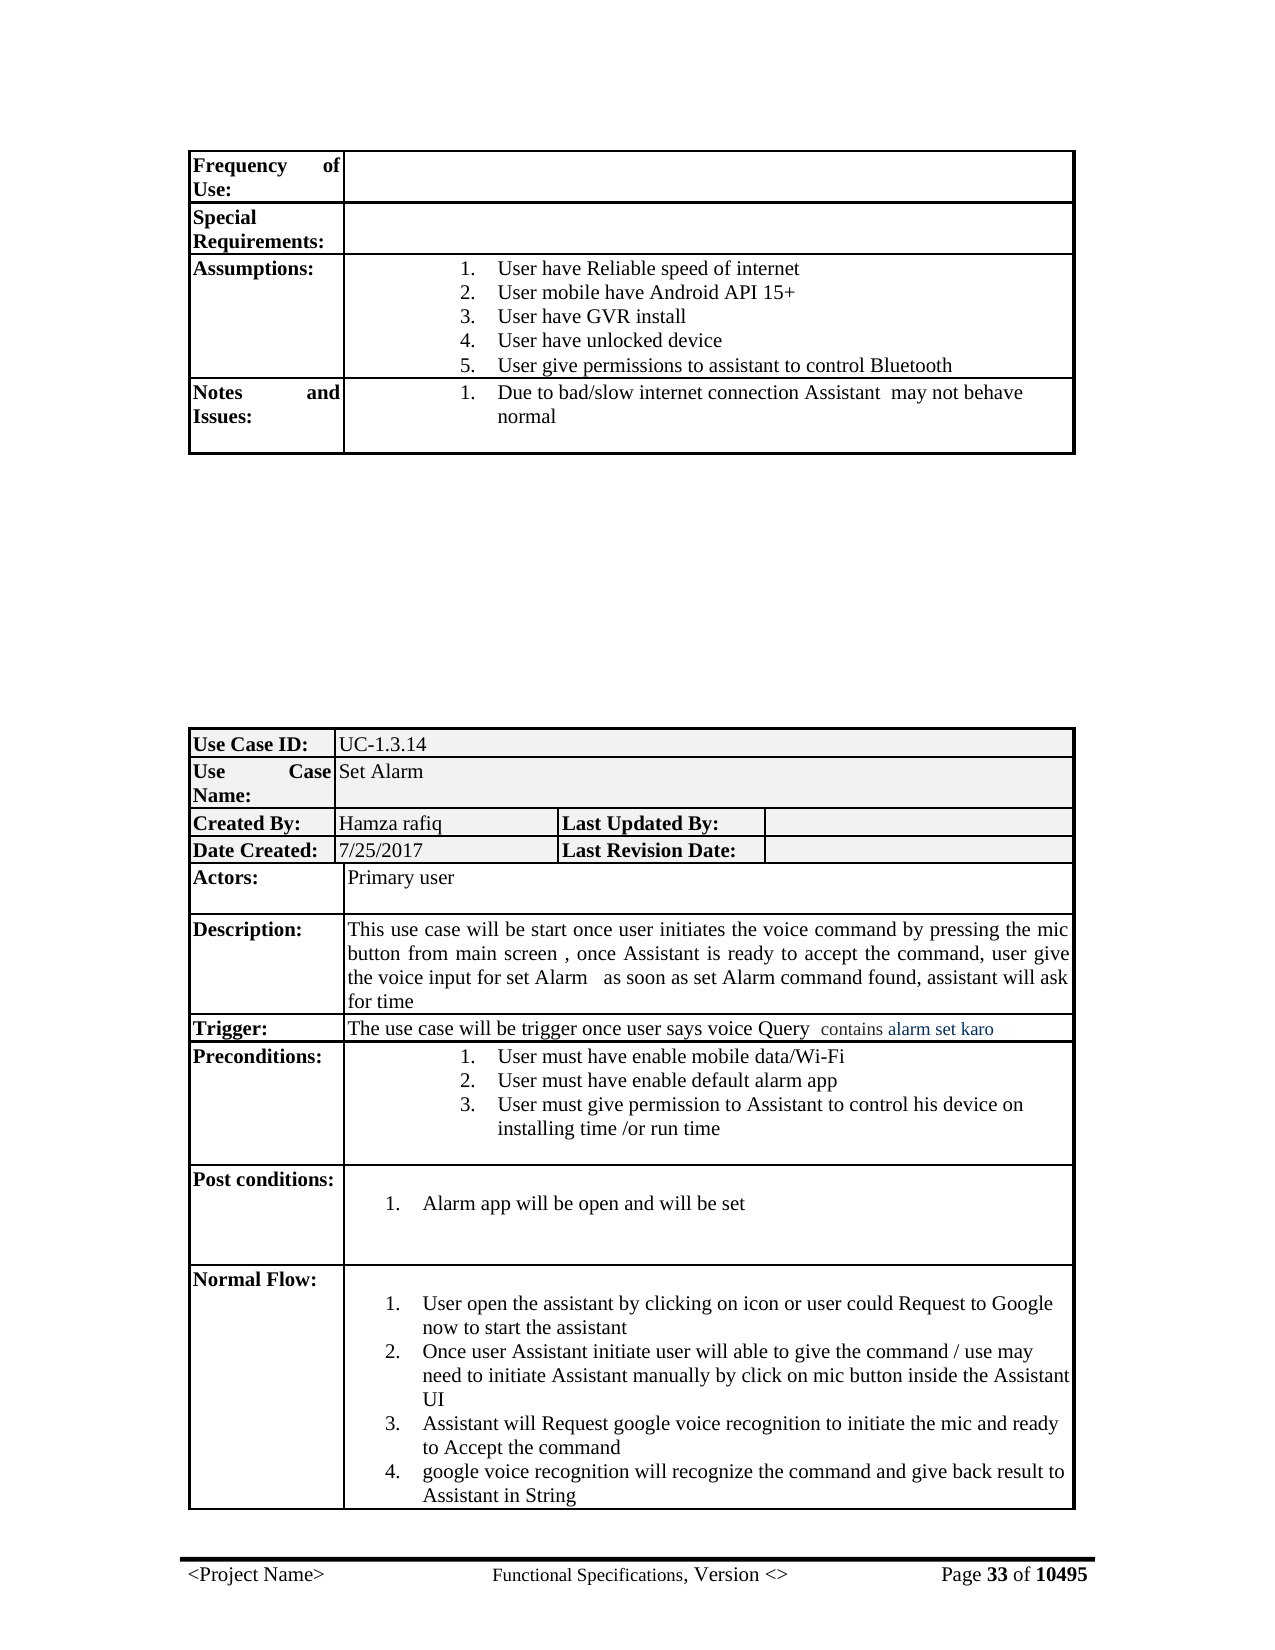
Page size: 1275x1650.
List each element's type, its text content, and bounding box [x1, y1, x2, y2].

table_cell Actors: [191, 864, 343, 913]
table_cell Use Case Name: [191, 758, 334, 807]
table_cell User have Reliable speed of internet User mobile have Android API 15+ User have GVR install User have unlocked device User give permissions to assistant to control Bluetooth [345, 255, 1072, 377]
table_cell Assumptions: [191, 255, 343, 377]
table_cell Special Requirements: [191, 204, 343, 253]
table_cell The use case will be trigger once user says voice Query contains alarm set karo [345, 1015, 1072, 1040]
table_cell [345, 204, 1072, 253]
table_cell [766, 809, 1072, 834]
table_cell Preconditions: [191, 1043, 343, 1164]
table_cell Last Updated By: [559, 809, 764, 834]
table_cell Hamza rafiq [336, 809, 557, 834]
table_cell Primary user [345, 864, 1072, 913]
table_cell [766, 837, 1072, 862]
table_cell Due to bad/slow internet connection Assistant may not behave normal [345, 379, 1072, 452]
table_header Use Case ID: [191, 730, 334, 756]
table_cell Set Alarm [336, 758, 1072, 807]
table_cell Notes and Issues: [191, 379, 343, 452]
table_cell User must have enable mobile data/Wi-Fi User must have enable default alarm app User must give permission to Assistant to control his device on installing time /or run time [345, 1043, 1072, 1164]
table_cell Date Created: [191, 837, 334, 862]
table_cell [345, 1266, 1072, 1507]
table_cell 7/25/2017 [336, 837, 557, 862]
table_cell [345, 152, 1072, 201]
table_header UC-1.3.14 [336, 730, 1072, 756]
table_cell Alarm app will be open and will be set [345, 1166, 1072, 1263]
table_cell Created By: [191, 809, 334, 834]
table_cell Normal Flow: [191, 1266, 343, 1507]
table_cell Post conditions: [191, 1166, 343, 1263]
table_cell Trigger: [191, 1015, 343, 1040]
table_cell Description: [191, 915, 343, 1013]
table_cell Last Revision Date: [559, 837, 764, 862]
table_cell Frequency of Use: [191, 152, 343, 201]
table_cell This use case will be start once user initiates the voice command by pressing the mic button from main screen , once Assistant is ready to accept the command, user give the voice input for set Alarm as soon as set Alarm command found, assistant will ask for time [345, 915, 1072, 1013]
